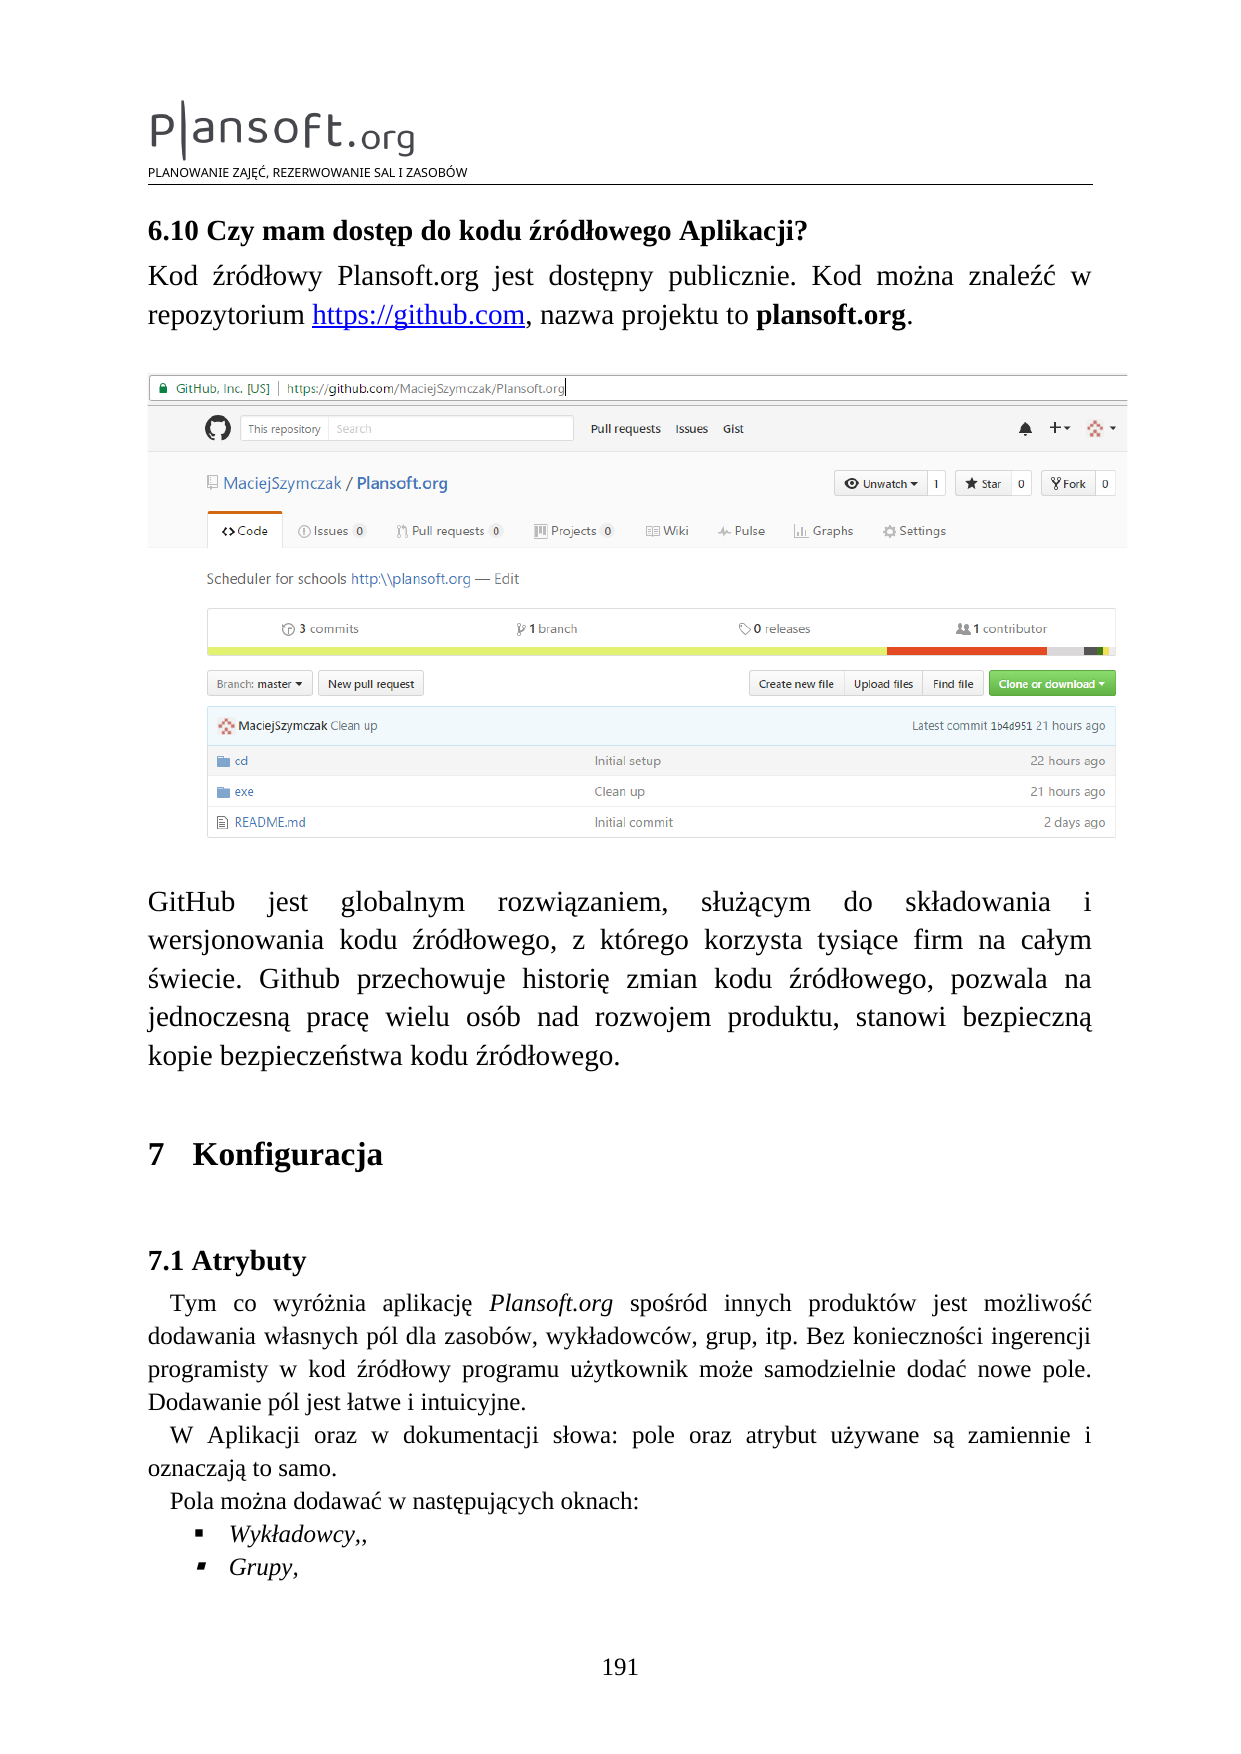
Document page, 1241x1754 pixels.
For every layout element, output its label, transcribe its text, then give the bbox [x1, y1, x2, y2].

text Kod źródłowy Plansoft.org jest dostępny publicznie. Kod można znaleźć w repozytorium https://github.com, nazwa projektu to plansoft.org. [148, 258, 1093, 330]
subtitle Atrybuty [148, 1243, 1093, 1277]
picture [147, 373, 1128, 842]
text Tym co wyróżnia aplikację Plansoft.org spośród innych produktów jest możliwość dodawania własnych pól dla zasobów, wykładowców, grup, itp. Bez konieczności ingerencji programisty w kod źródłowy programu użytkownik może samodzielnie dodać nowe pole. Dodawanie pól jest łatwe i intuicyjne. [148, 1288, 1093, 1416]
picture [147, 73, 418, 165]
text Pola można dodawać w następujących oknach: [148, 1486, 1093, 1515]
list Wykładowcy,, [193, 1519, 1093, 1548]
subtitle Czy mam dostęp do kodu źródłowego Aplikacji? [148, 213, 1093, 247]
text GitHub jest globalnym rozwiązaniem, służącym do składowania i wersjonowania kodu źródłowego, z którego korzysta tysiące firm na całym świecie. Github przechowuje historię zmian kodu źródłowego, pozwala na jednoczesną pracę wielu osób nad rozwojem produktu, stanowi bezpieczną kopie bezpieczeństwa kodu źródłowego. [148, 884, 1093, 1072]
text W Aplikacji oraz w dokumentacji słowa: pole oraz atrybut używane są zamiennie i oznaczają to samo. [148, 1420, 1093, 1482]
subtitle Konfiguracja [148, 1135, 1093, 1173]
list Grupy, [193, 1552, 1093, 1581]
